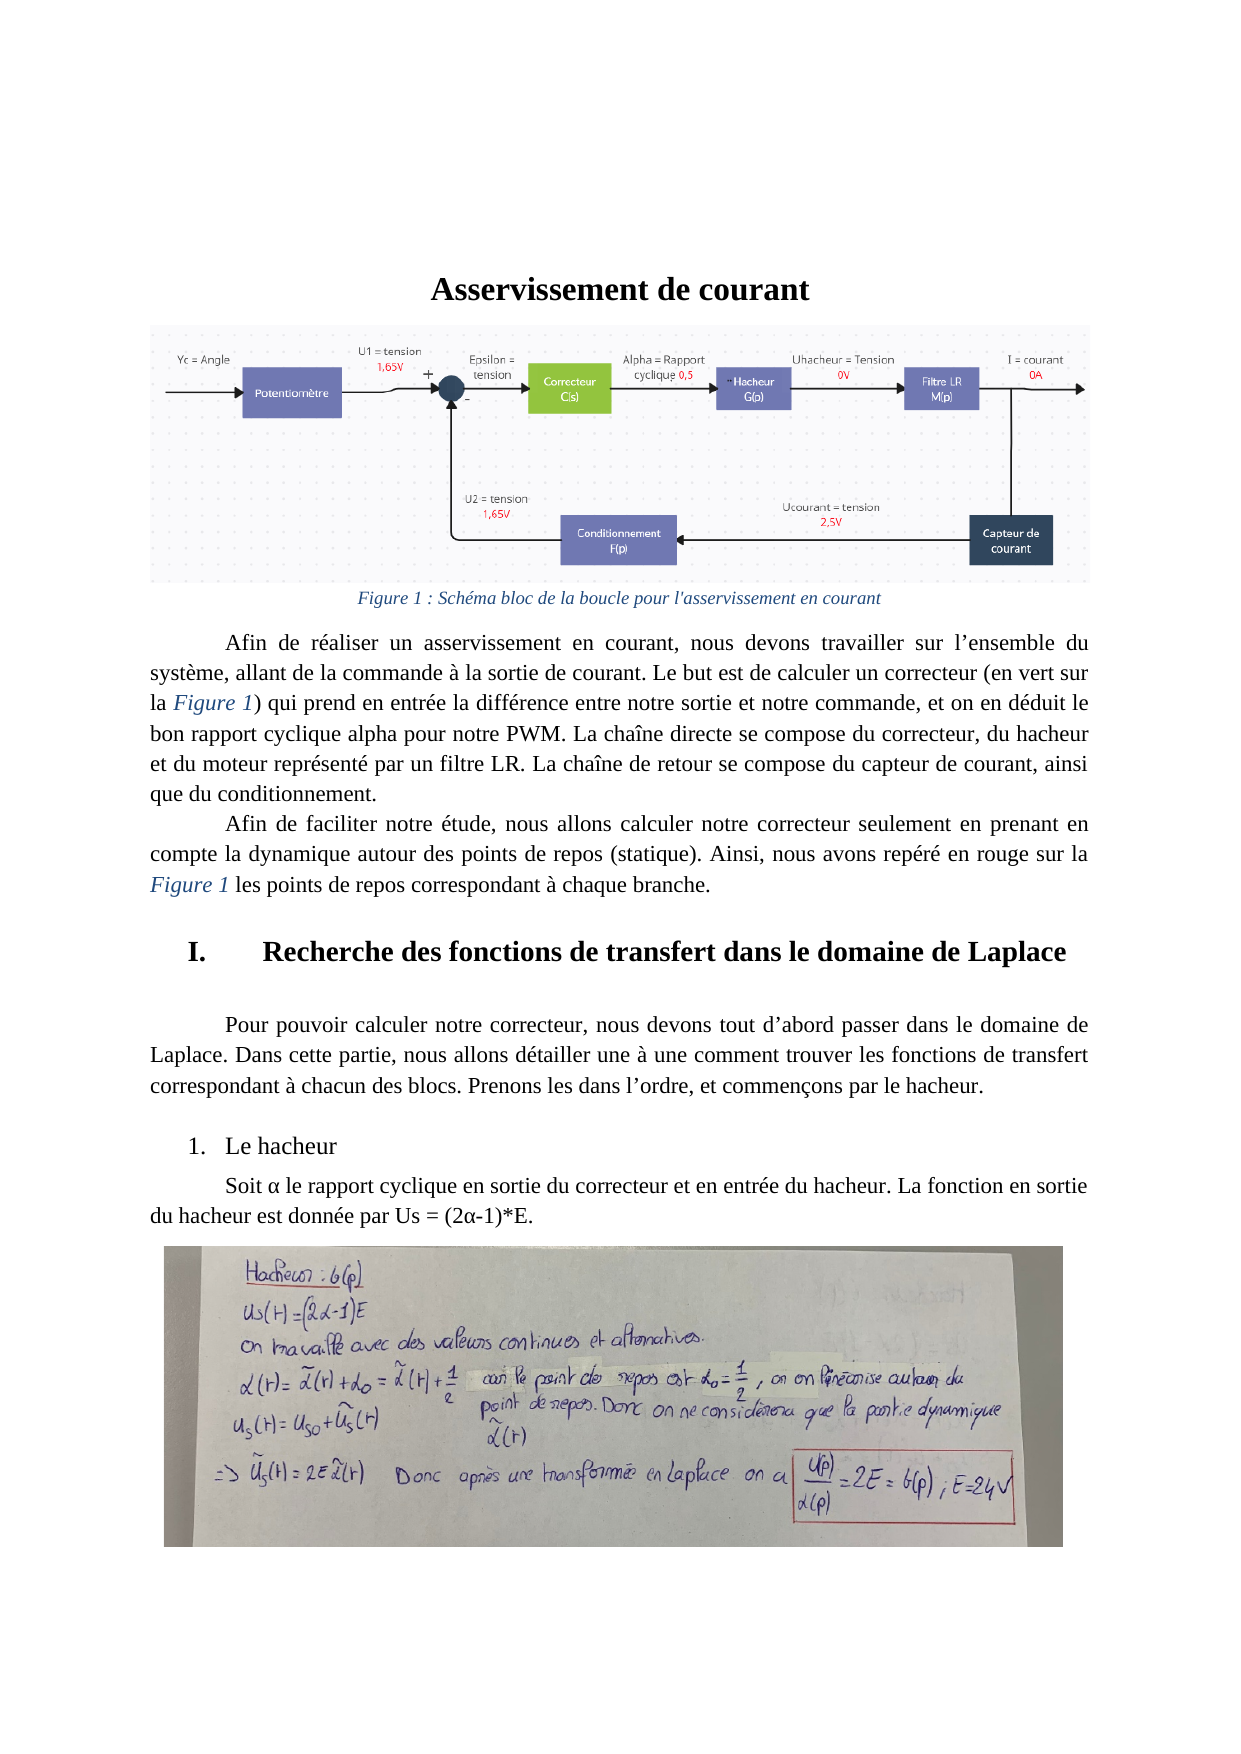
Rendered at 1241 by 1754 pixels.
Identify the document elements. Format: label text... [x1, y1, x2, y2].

picture [165, 1246, 1062, 1547]
picture [150, 325, 1091, 583]
text Afin de faciliter notre étude, nous allons calculer notre correcteur seulement en prenant en compte la dynamique autour des points de repos (statique). Ainsi, nous avons repéré en rouge sur la Figure 1 les points de repos correspondant à chaque branche. [150, 810, 1090, 897]
subtitle Asservissement de courant [150, 269, 1090, 307]
text Pour pouvoir calculer notre correcteur, nous devons tout d’abord passer dans le domaine de Laplace. Dans cette partie, nous allons détailler une à une comment trouver les fonctions de transfert correspondant à chacun des blocs. Prenons les dans l’ordre, et commençons par le hacheur. [150, 1011, 1090, 1098]
subtitle Recherche des fonctions de transfert dans le domaine de Laplace [187, 934, 1090, 968]
subtitle Le hacheur [187, 1131, 1090, 1160]
text Figure 1 : Schéma bloc de la boucle pour l'asservissement en courant [150, 587, 1090, 608]
text Soit α le rapport cyclique en sortie du correcteur et en entrée du hacheur. La fonction en sortie du hacheur est donnée par Us = (2α-1)*E. [150, 1172, 1090, 1229]
text Afin de réaliser un asservissement en courant, nous devons travailler sur l’ensemble du système, allant de la commande à la sortie de courant. Le but est de calculer un correcteur (en vert sur la Figure 1) qui prend en entrée la différence entre notre sortie et notre commande, et on en déduit le bon rapport cyclique alpha pour notre PWM. La chaîne directe se compose du correcteur, du hacheur et du moteur représenté par un filtre LR. La chaîne de retour se compose du capteur de courant, ainsi que du conditionnement. [150, 629, 1090, 806]
